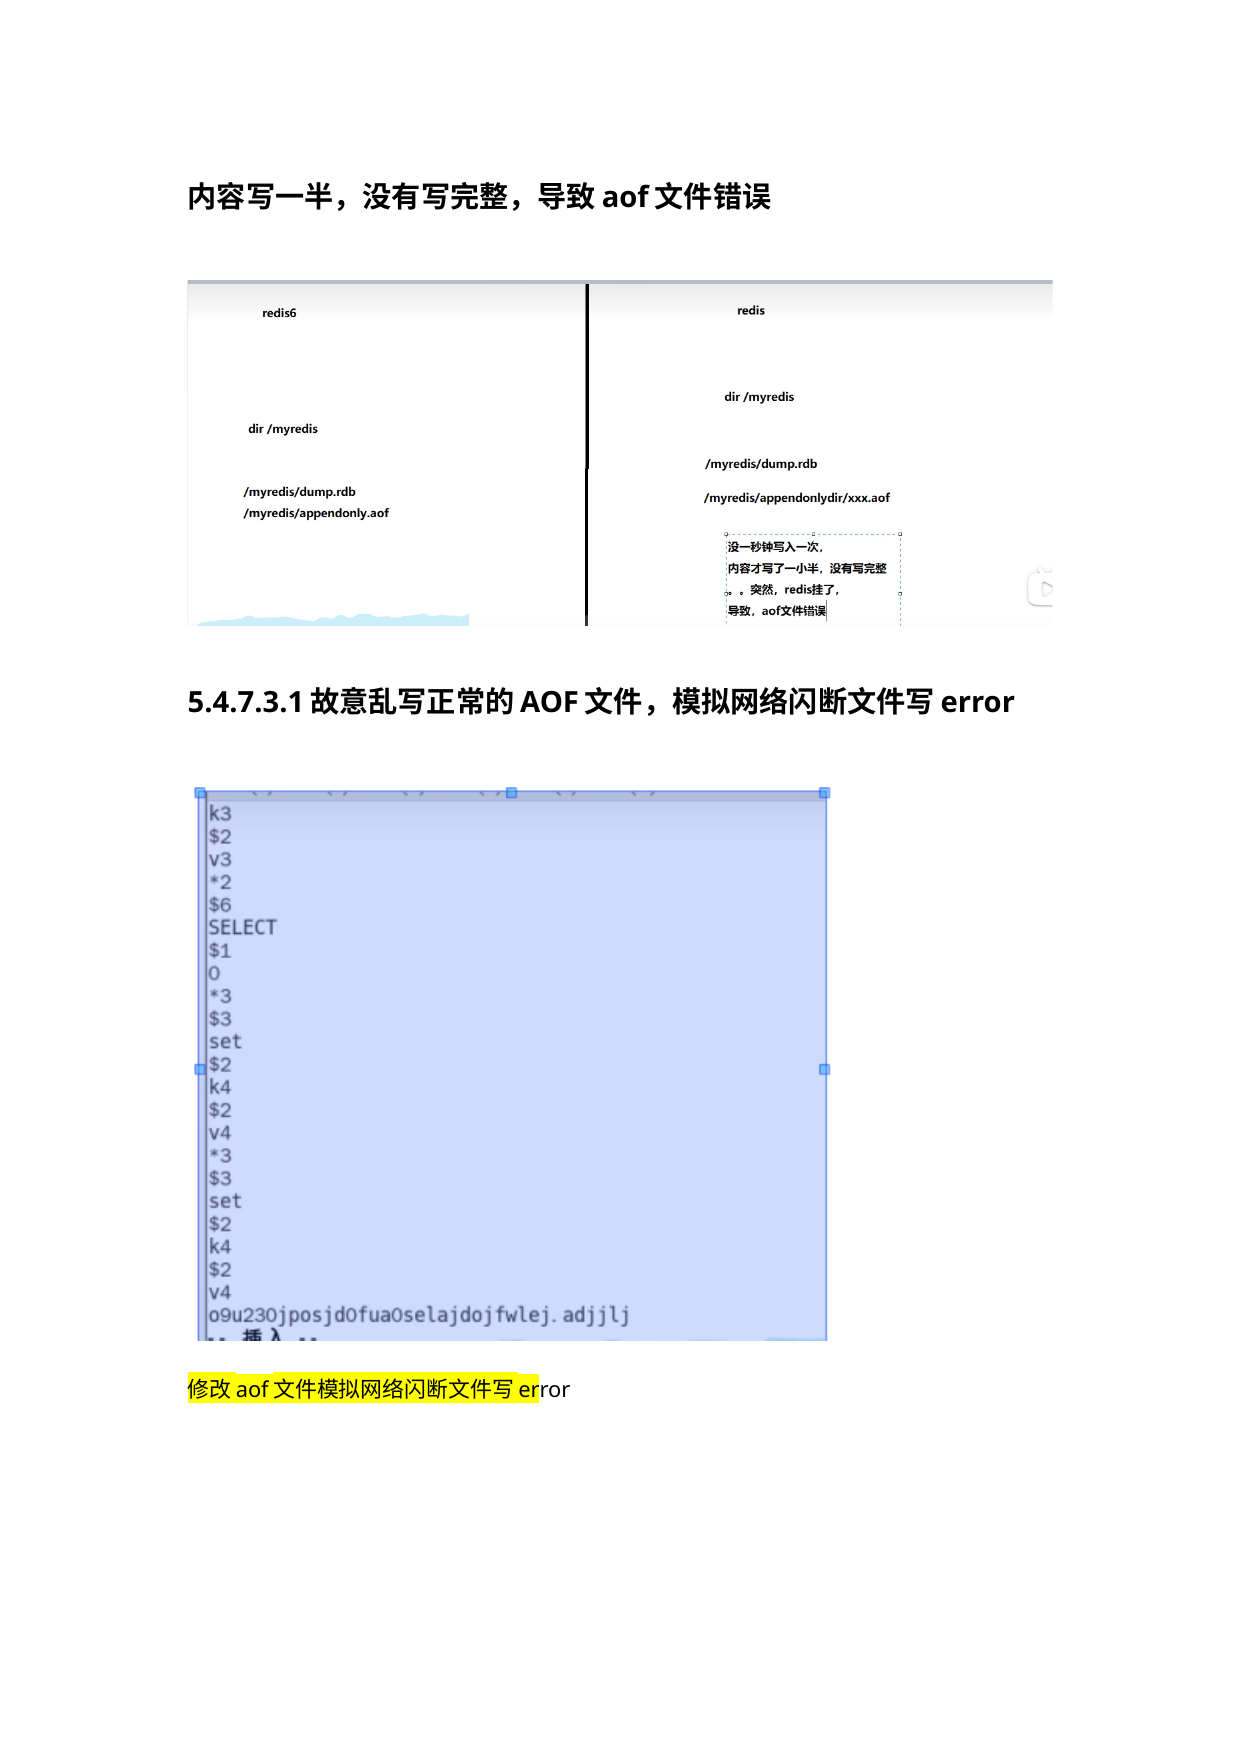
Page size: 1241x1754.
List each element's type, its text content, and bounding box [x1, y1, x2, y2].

text 修改aof文件模拟网络闪断文件写error [187, 1371, 1053, 1404]
picture [187, 280, 1053, 626]
picture [187, 786, 832, 1341]
subtitle 内容写一半，没有写完整，导致aof文件错误 [187, 162, 1053, 227]
subtitle 5.4.7.3.1故意乱写正常的AOF文件，模拟网络闪断文件写error [187, 667, 1053, 732]
